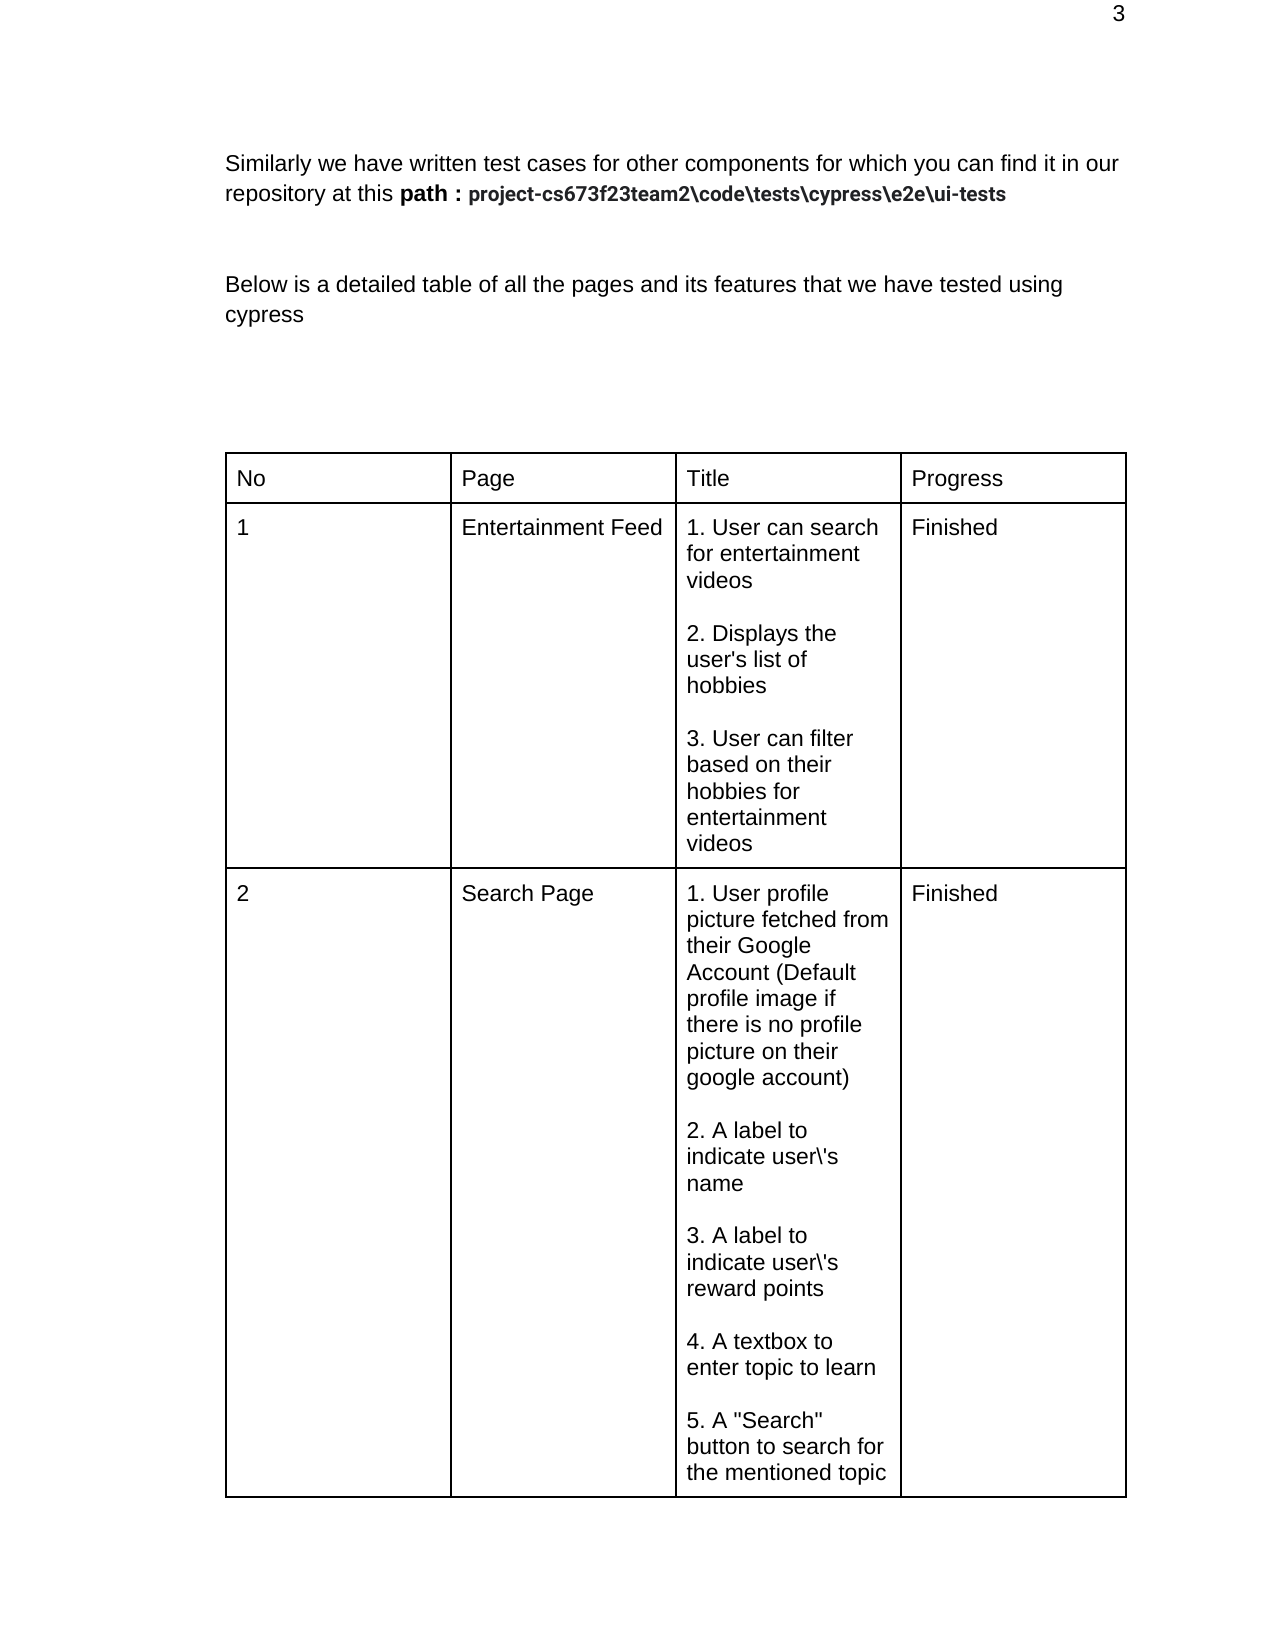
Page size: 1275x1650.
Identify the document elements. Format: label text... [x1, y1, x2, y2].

table_cell 1 [227, 504, 450, 867]
table_header Progress [902, 454, 1125, 502]
table_cell Search Page [452, 869, 675, 1496]
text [225, 150, 1125, 207]
text Below is a detailed table of all the pages and its features that we have tested using cypress [225, 271, 1125, 328]
table_header Title [677, 454, 900, 502]
table_cell Finished [902, 504, 1125, 867]
table_cell 2 [227, 869, 450, 1496]
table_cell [677, 869, 900, 1496]
table_header Page [452, 454, 675, 502]
table_cell Finished [902, 869, 1125, 1496]
table_header No [227, 454, 450, 502]
table_cell Entertainment Feed [452, 504, 675, 867]
table_cell 1. User can search for entertainment videos 2. Displays the user's list of hobbies 3. User can filter based on their hobbies for entertainment videos [677, 504, 900, 867]
